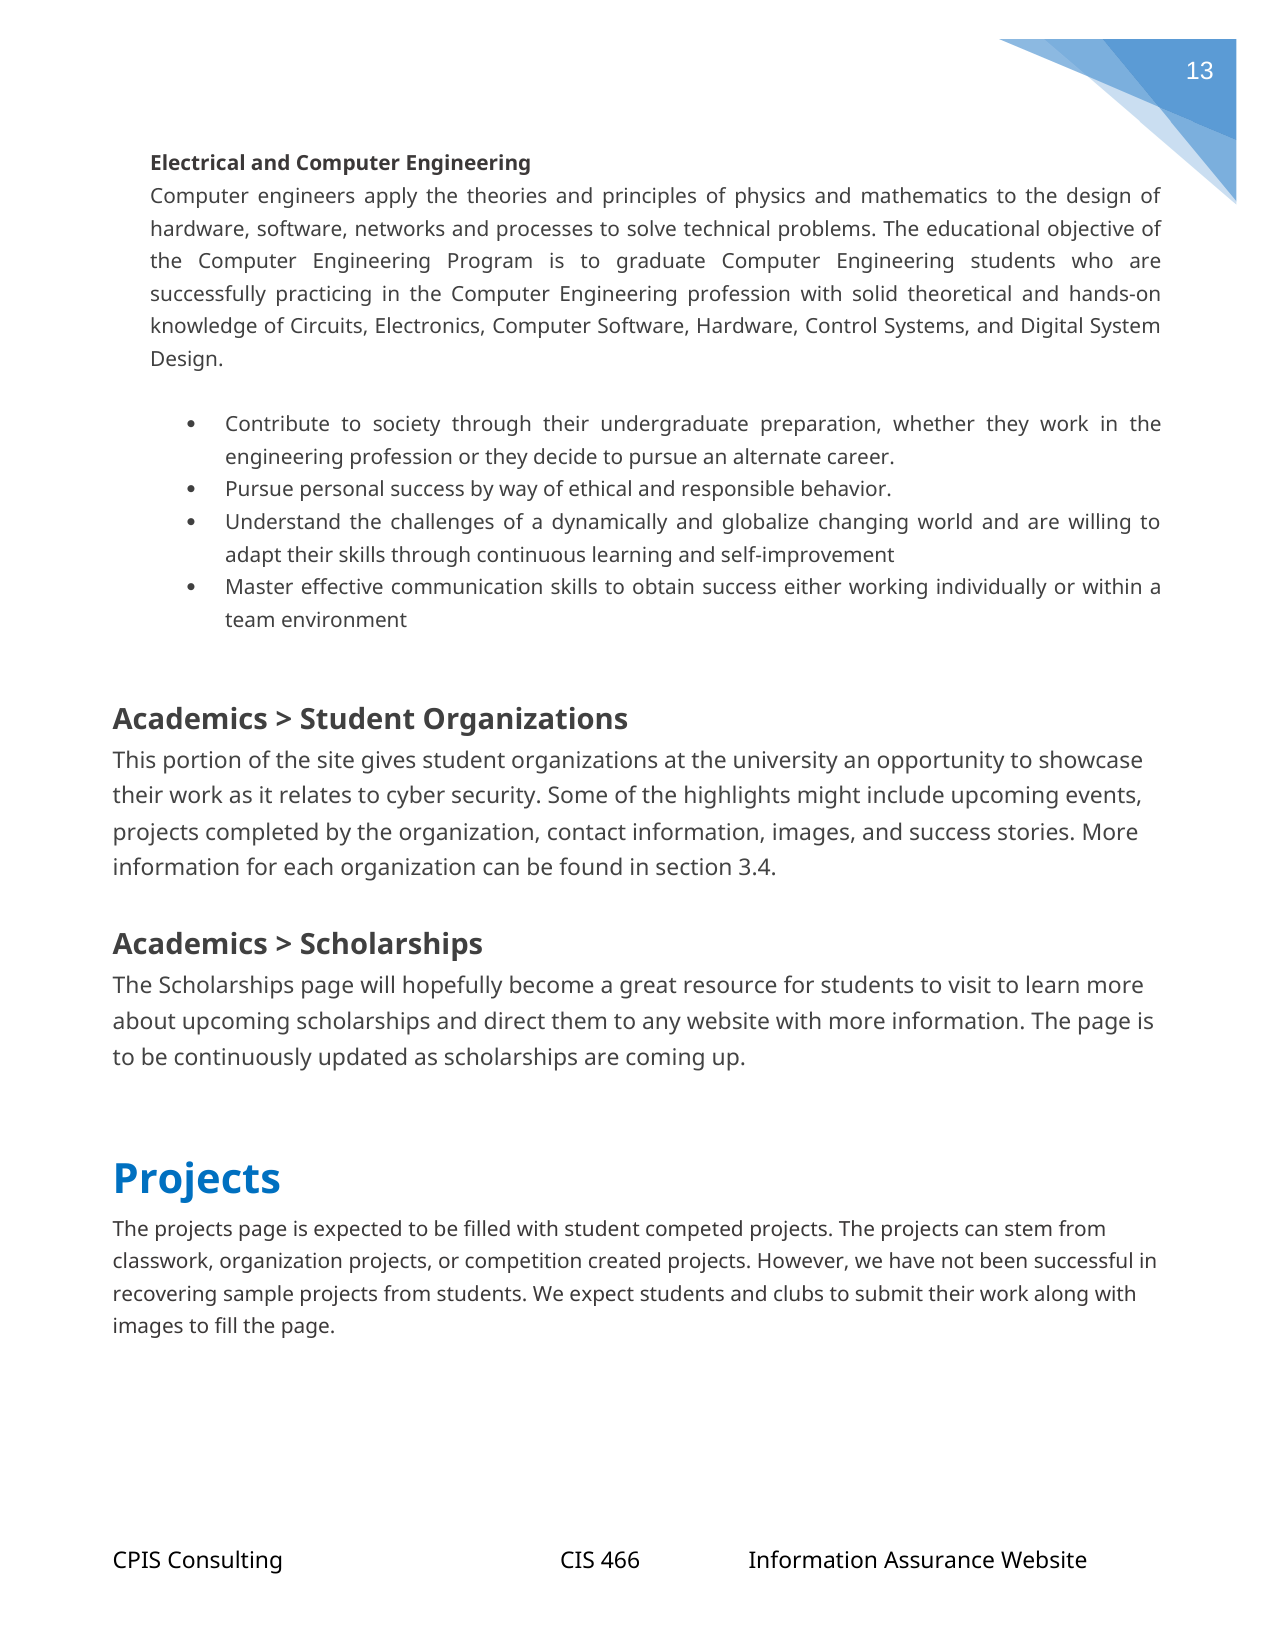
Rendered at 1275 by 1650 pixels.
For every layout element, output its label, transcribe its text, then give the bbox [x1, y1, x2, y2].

text Academics > Scholarships [112, 923, 1162, 963]
list Understand the challenges of a dynamically and globalize changing world and are willing to adapt their skills through continuous learning and self-improvement [187, 507, 1162, 568]
text Projects [112, 1148, 1162, 1205]
list Pursue personal success by way of ethical and responsible behavior. [187, 474, 1162, 503]
text The projects page is expected to be filled with student competed projects. The projects can stem from classwork, organization projects, or competition created projects. However, we have not been successful in recovering sample projects from students. We expect students and clubs to submit their work along with images to fill the page. [112, 1214, 1162, 1340]
text The Scholarships page will hopefully become a great resource for students to visit to learn more about upcoming scholarships and direct them to any website with more information. The page is to be continuously updated as scholarships are coming up. [112, 969, 1162, 1072]
text Computer engineers apply the theories and principles of physics and mathematics to the design of hardware, software, networks and processes to solve technical problems. The educational objective of the Computer Engineering Program is to graduate Computer Engineering students who are successfully practicing in the Computer Engineering profession with solid theoretical and hands-on knowledge of Circuits, Electronics, Computer Software, Hardware, Control Systems, and Digital System Design. [150, 181, 1162, 372]
picture [997, 39, 1237, 205]
list Contribute to society through their undergraduate preparation, whether they work in the engineering profession or they decide to pursue an alternate career. [187, 409, 1162, 470]
list Master effective communication skills to obtain success either working individually or within a team environment [187, 572, 1162, 633]
text Academics > Student Organizations [112, 698, 1162, 738]
text Electrical and Computer Engineering [150, 148, 1125, 177]
text This portion of the site gives student organizations at the university an opportunity to showcase their work as it relates to cyber security. Some of the highlights might include upcoming events, projects completed by the organization, contact information, images, and success stories. More information for each organization can be found in section 3.4. [112, 743, 1162, 883]
